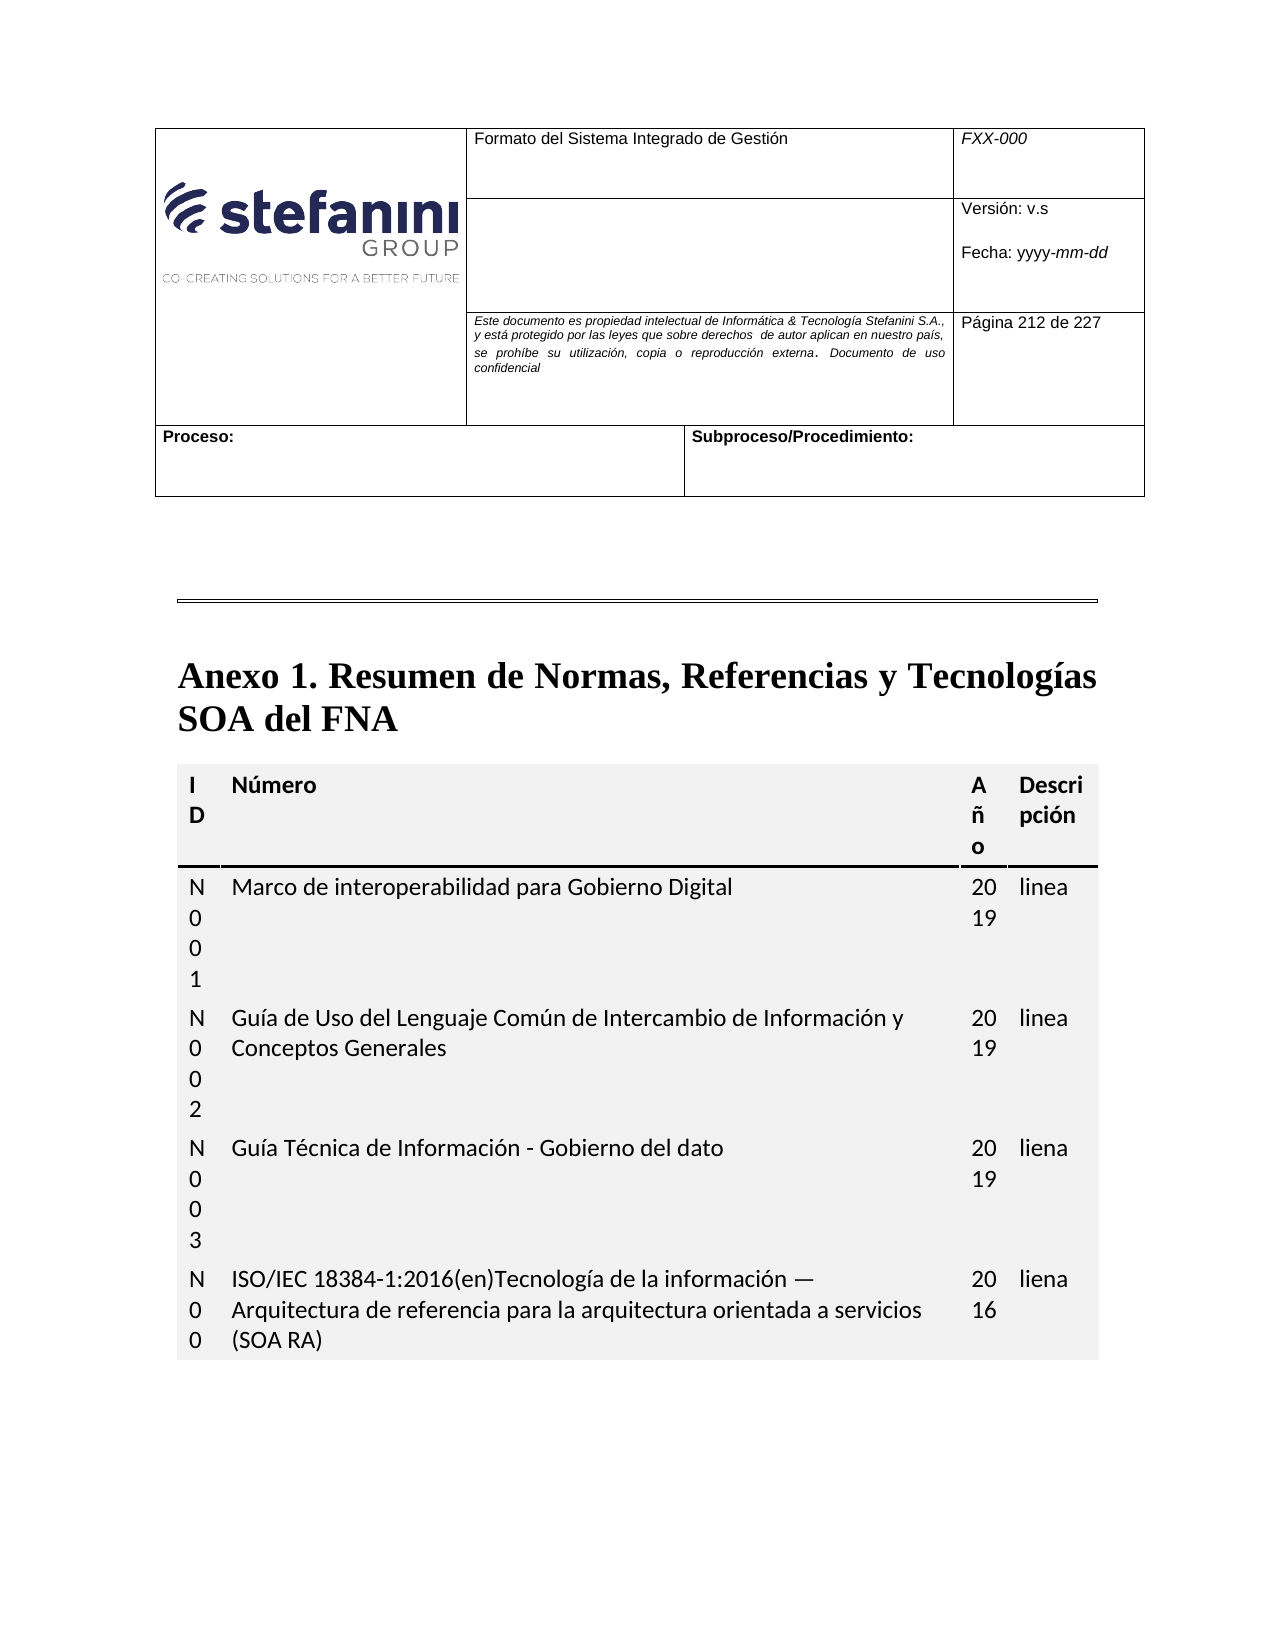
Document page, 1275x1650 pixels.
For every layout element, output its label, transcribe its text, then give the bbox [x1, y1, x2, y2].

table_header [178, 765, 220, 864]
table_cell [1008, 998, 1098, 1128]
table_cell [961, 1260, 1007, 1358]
picture [162, 182, 460, 286]
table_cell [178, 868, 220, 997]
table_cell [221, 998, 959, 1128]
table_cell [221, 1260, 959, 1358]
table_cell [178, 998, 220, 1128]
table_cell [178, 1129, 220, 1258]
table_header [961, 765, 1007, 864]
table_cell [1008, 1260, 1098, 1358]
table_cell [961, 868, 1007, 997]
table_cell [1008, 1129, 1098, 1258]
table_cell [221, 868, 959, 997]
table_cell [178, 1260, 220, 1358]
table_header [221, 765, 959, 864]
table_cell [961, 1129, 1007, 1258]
subtitle Anexo 1. Resumen de Normas, Referencias y Tecnologías SOA del FNA [177, 653, 1098, 739]
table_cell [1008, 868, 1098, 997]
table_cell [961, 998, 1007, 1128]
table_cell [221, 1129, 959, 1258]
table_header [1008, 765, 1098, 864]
